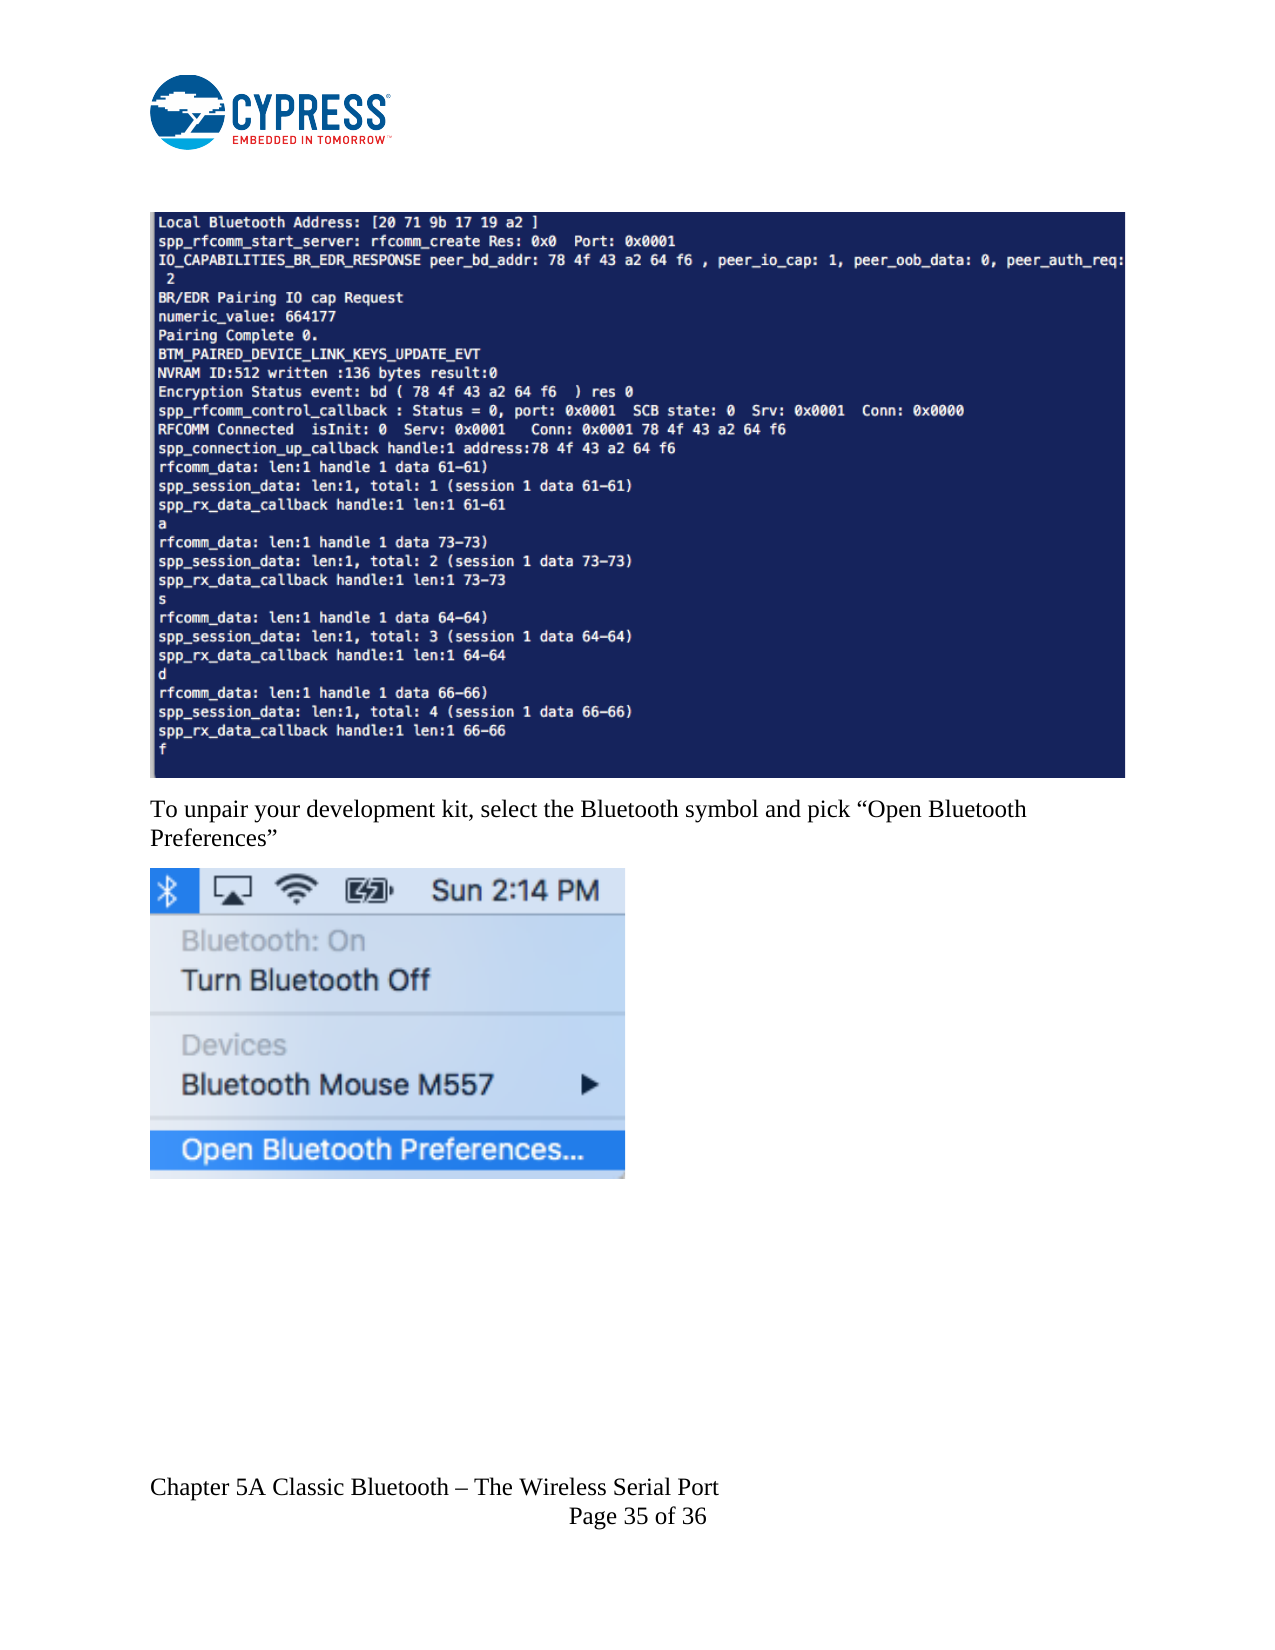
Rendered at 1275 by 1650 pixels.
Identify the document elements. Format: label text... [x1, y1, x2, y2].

picture [150, 212, 1125, 778]
text To unpair your development kit, select the Bluetooth symbol and pick “Open Bluetooth Preferences” [150, 794, 1125, 852]
picture [150, 868, 625, 1179]
picture [150, 75, 392, 150]
